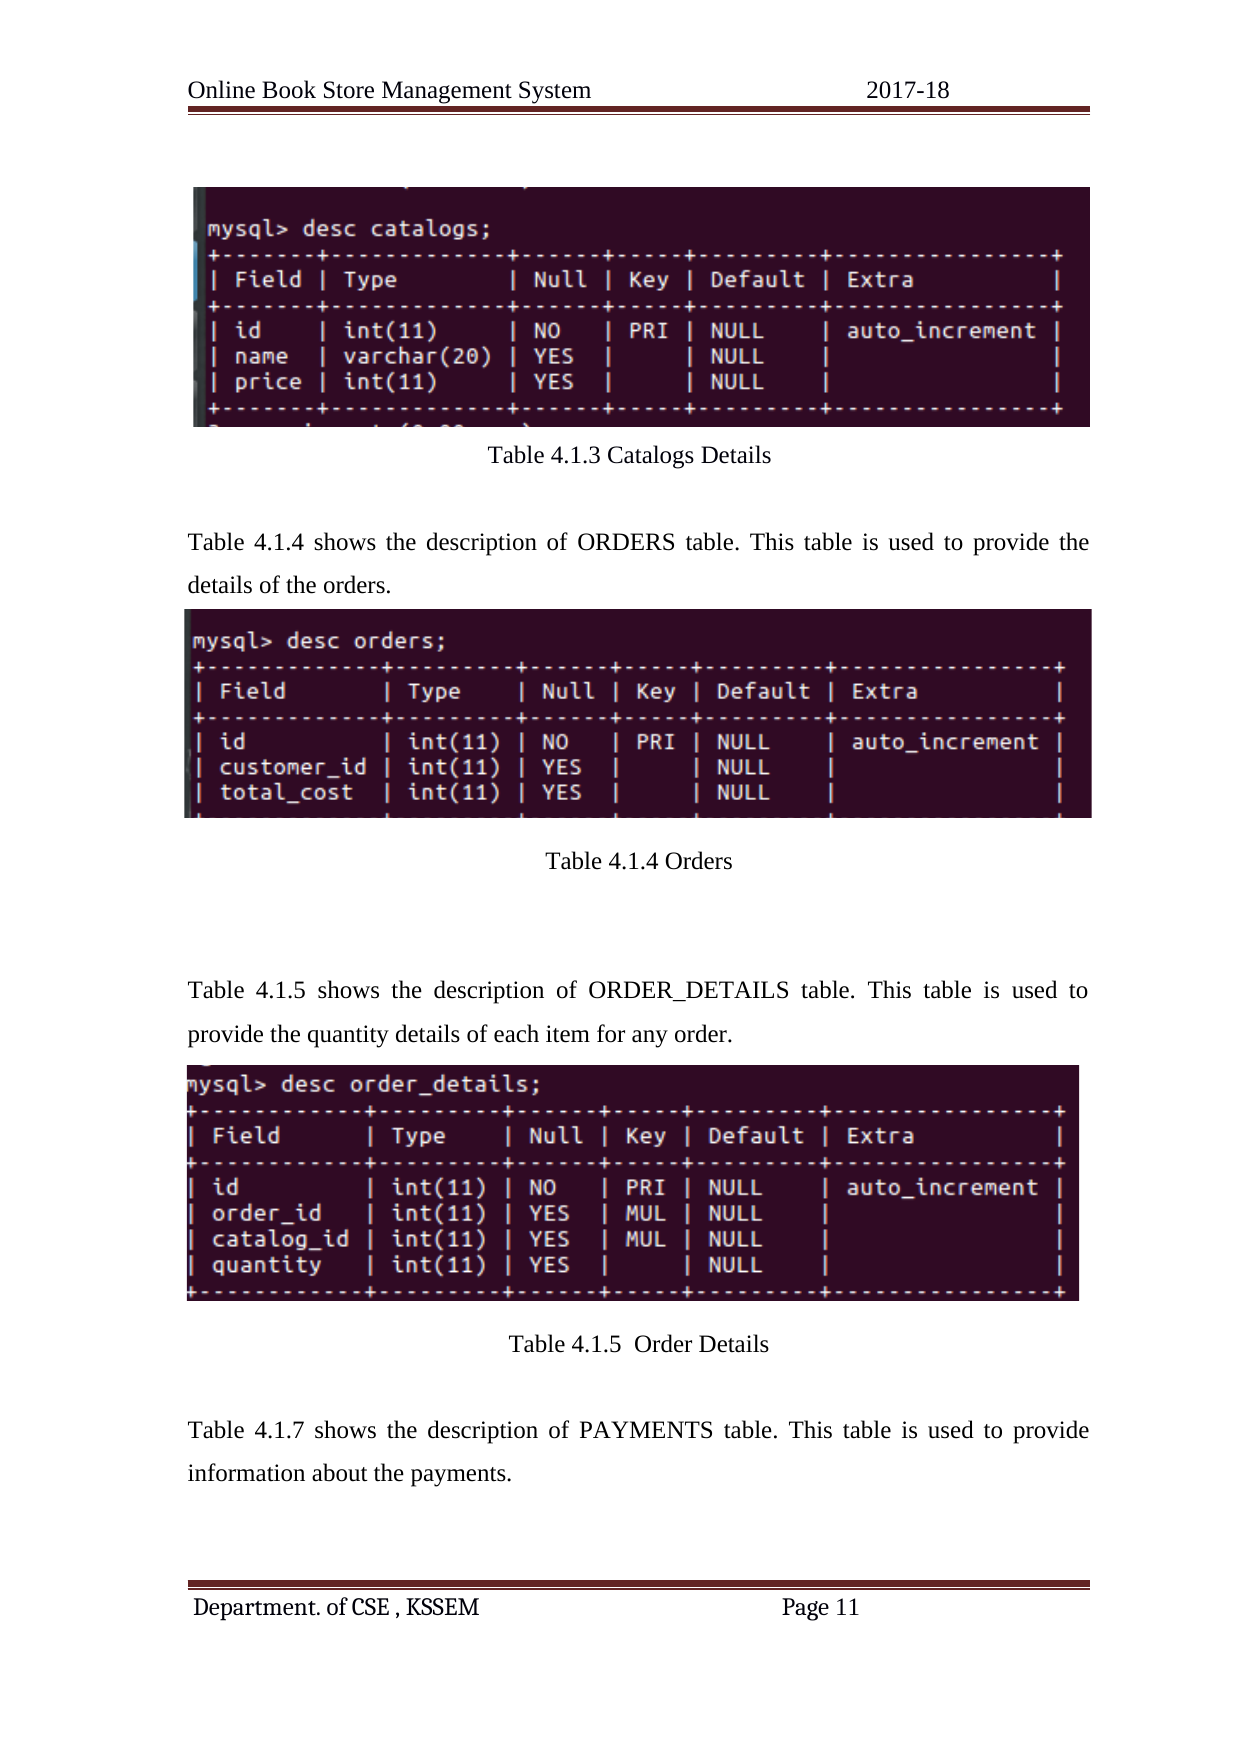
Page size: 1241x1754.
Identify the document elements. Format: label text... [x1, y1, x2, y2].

text Table 4.1.7 shows the description of PAYMENTS table. This table is used to provide information about the payments. [187, 1415, 1090, 1487]
picture [193, 187, 1090, 427]
picture [184, 609, 1092, 818]
text Table 4.1.5 shows the description of ORDER_DETAILS table. This table is used to provide the quantity details of each item for any order. [187, 976, 1090, 1047]
text Table 4.1.4 shows the description of ORDERS table. This table is used to provide the details of the orders. [187, 527, 1090, 599]
picture [186, 1065, 1080, 1301]
text Table 4.1.4 Orders [187, 818, 1090, 875]
